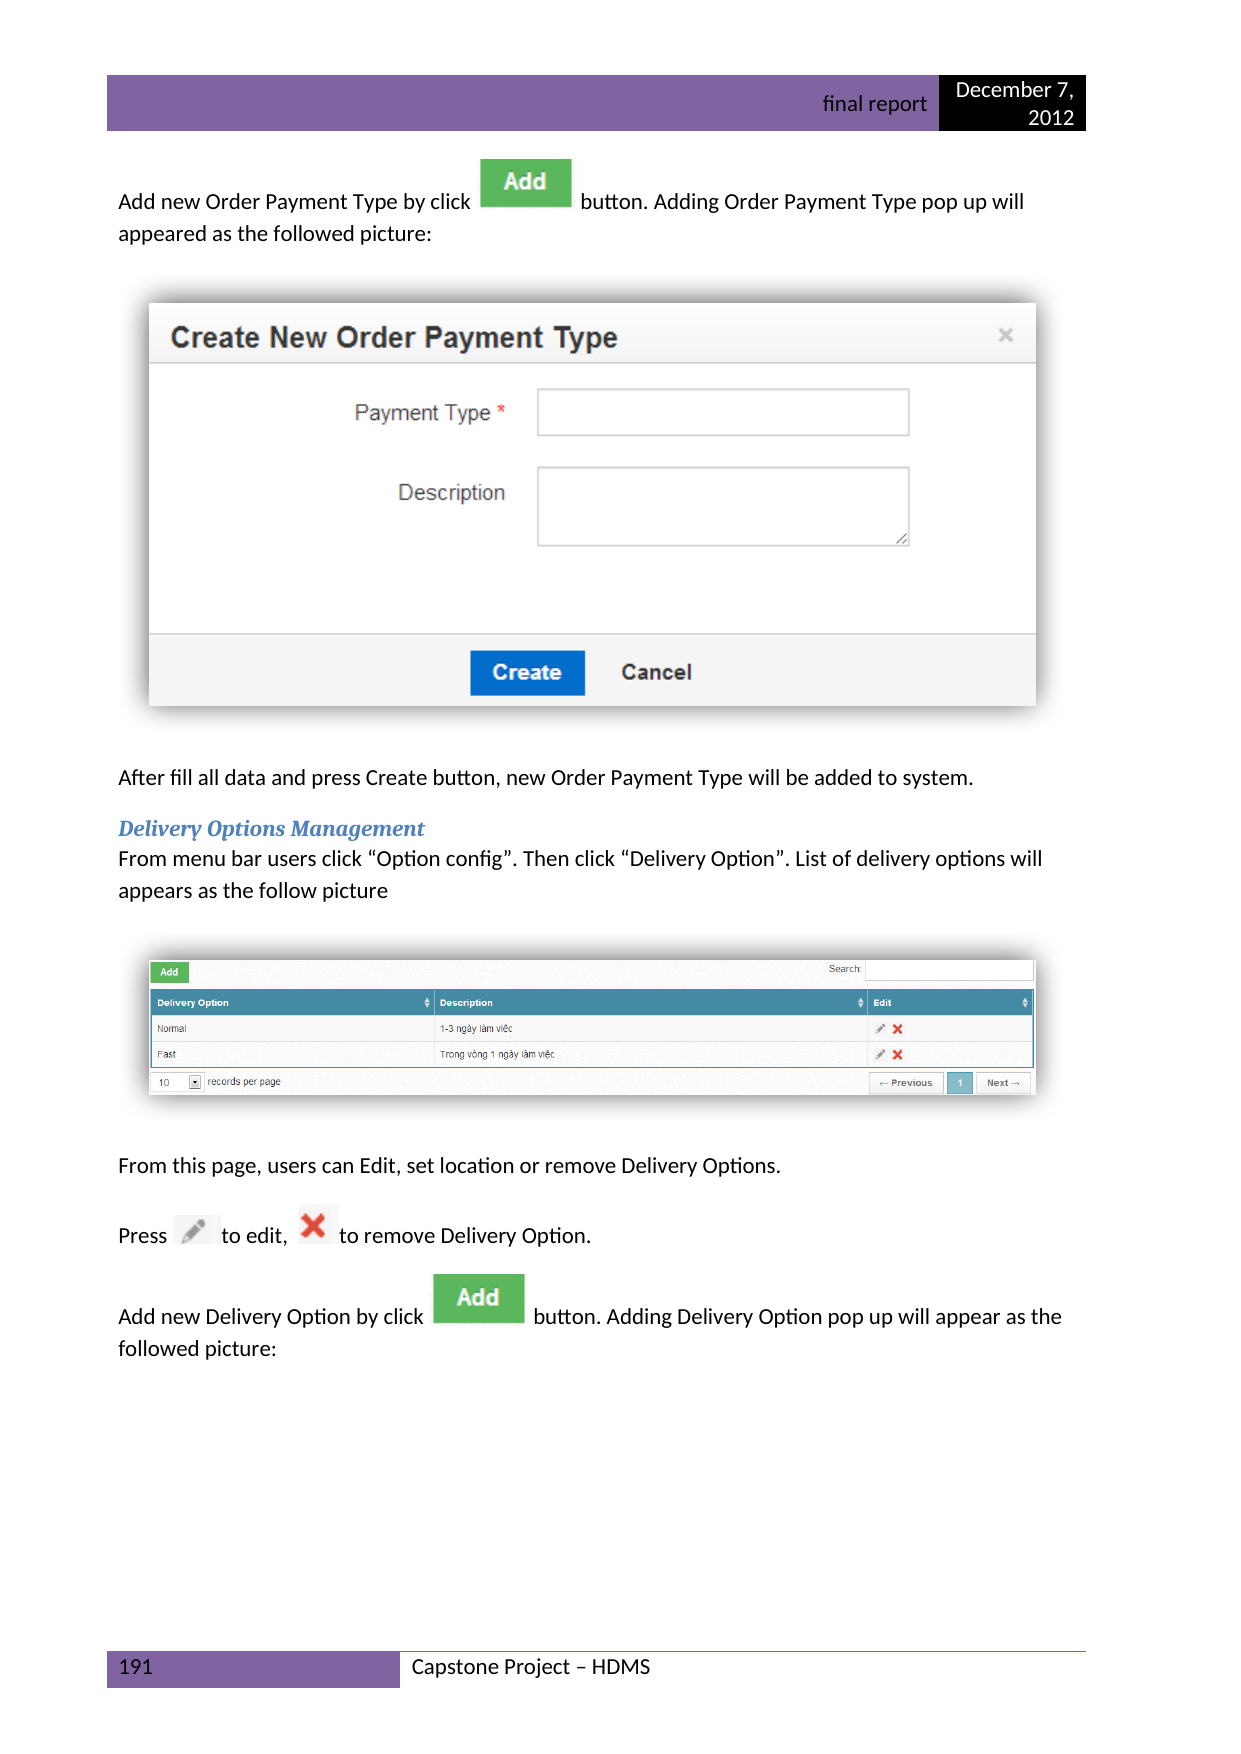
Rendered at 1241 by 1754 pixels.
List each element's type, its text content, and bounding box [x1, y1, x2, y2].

text Press to edit, to remove Delivery Option. [118, 1204, 1097, 1249]
text Add new Order Payment Type by click button. Adding Order Payment Type pop up will appeared as the followed picture: [118, 159, 1097, 247]
text From menu bar users click “Option config”. Then click “Delivery Option”. List of delivery options will appears as the follow picture [118, 844, 1097, 904]
text Add new Delivery Option by click button. Adding Delivery Option pop up will appear as the followed picture: [118, 1274, 1097, 1362]
picture [149, 960, 1036, 1095]
picture [429, 1274, 528, 1325]
picture [149, 303, 1036, 706]
picture [298, 1204, 339, 1244]
picture [476, 159, 575, 209]
subtitle Delivery Options Management [118, 816, 1097, 842]
text After fill all data and press Create button, new Order Payment Type will be added to system. [118, 763, 1097, 791]
text From this page, users can Edit, set location or remove Delivery Options. [118, 1152, 1097, 1179]
picture [172, 1215, 221, 1244]
